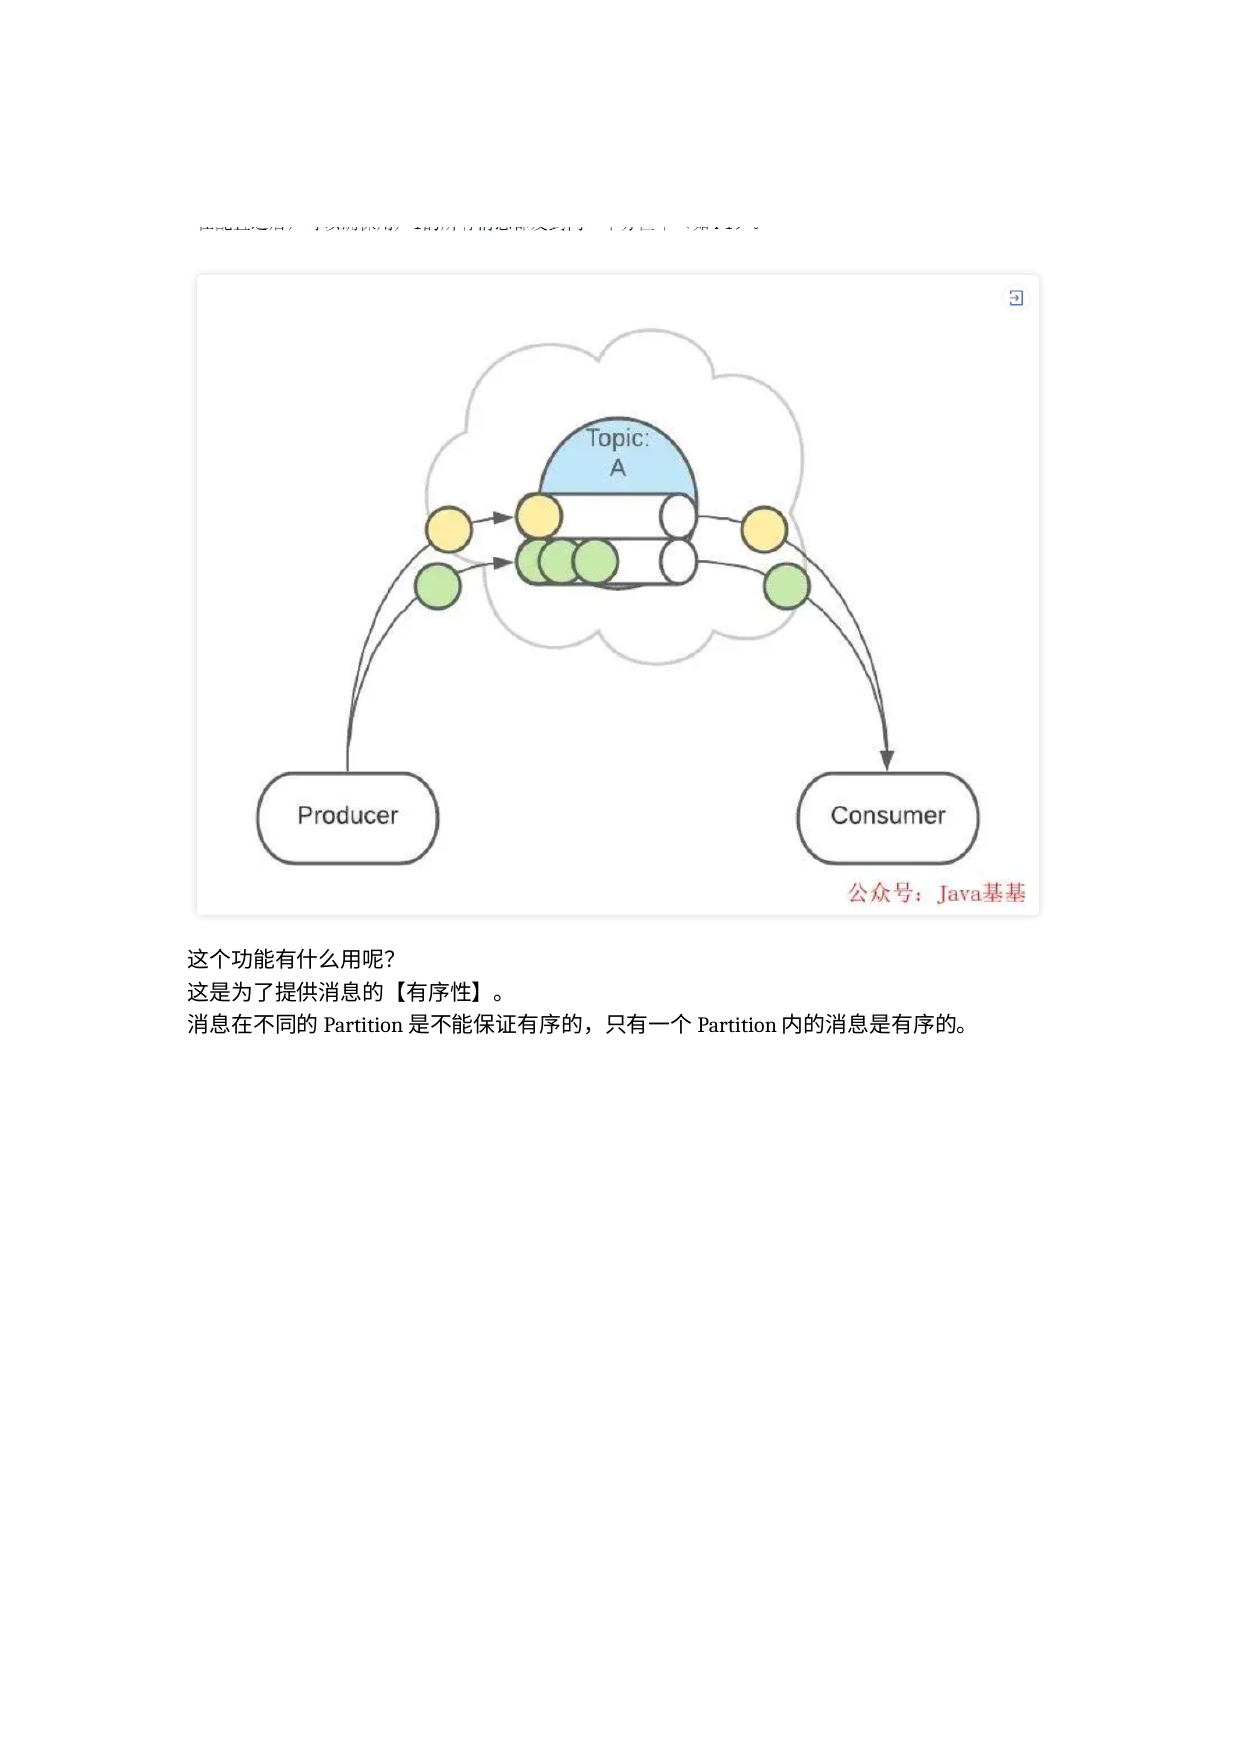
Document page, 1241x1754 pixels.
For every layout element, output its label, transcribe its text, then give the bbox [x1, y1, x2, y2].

picture [187, 227, 1053, 931]
text 这个功能有什么用呢？ [187, 942, 1053, 974]
text 消息在不同的 Partition 是不能保证有序的，只有一个 Partition 内的消息是有序的。 [187, 1007, 1053, 1039]
text 这是为了提供消息的【有序性】。 [187, 974, 1053, 1007]
